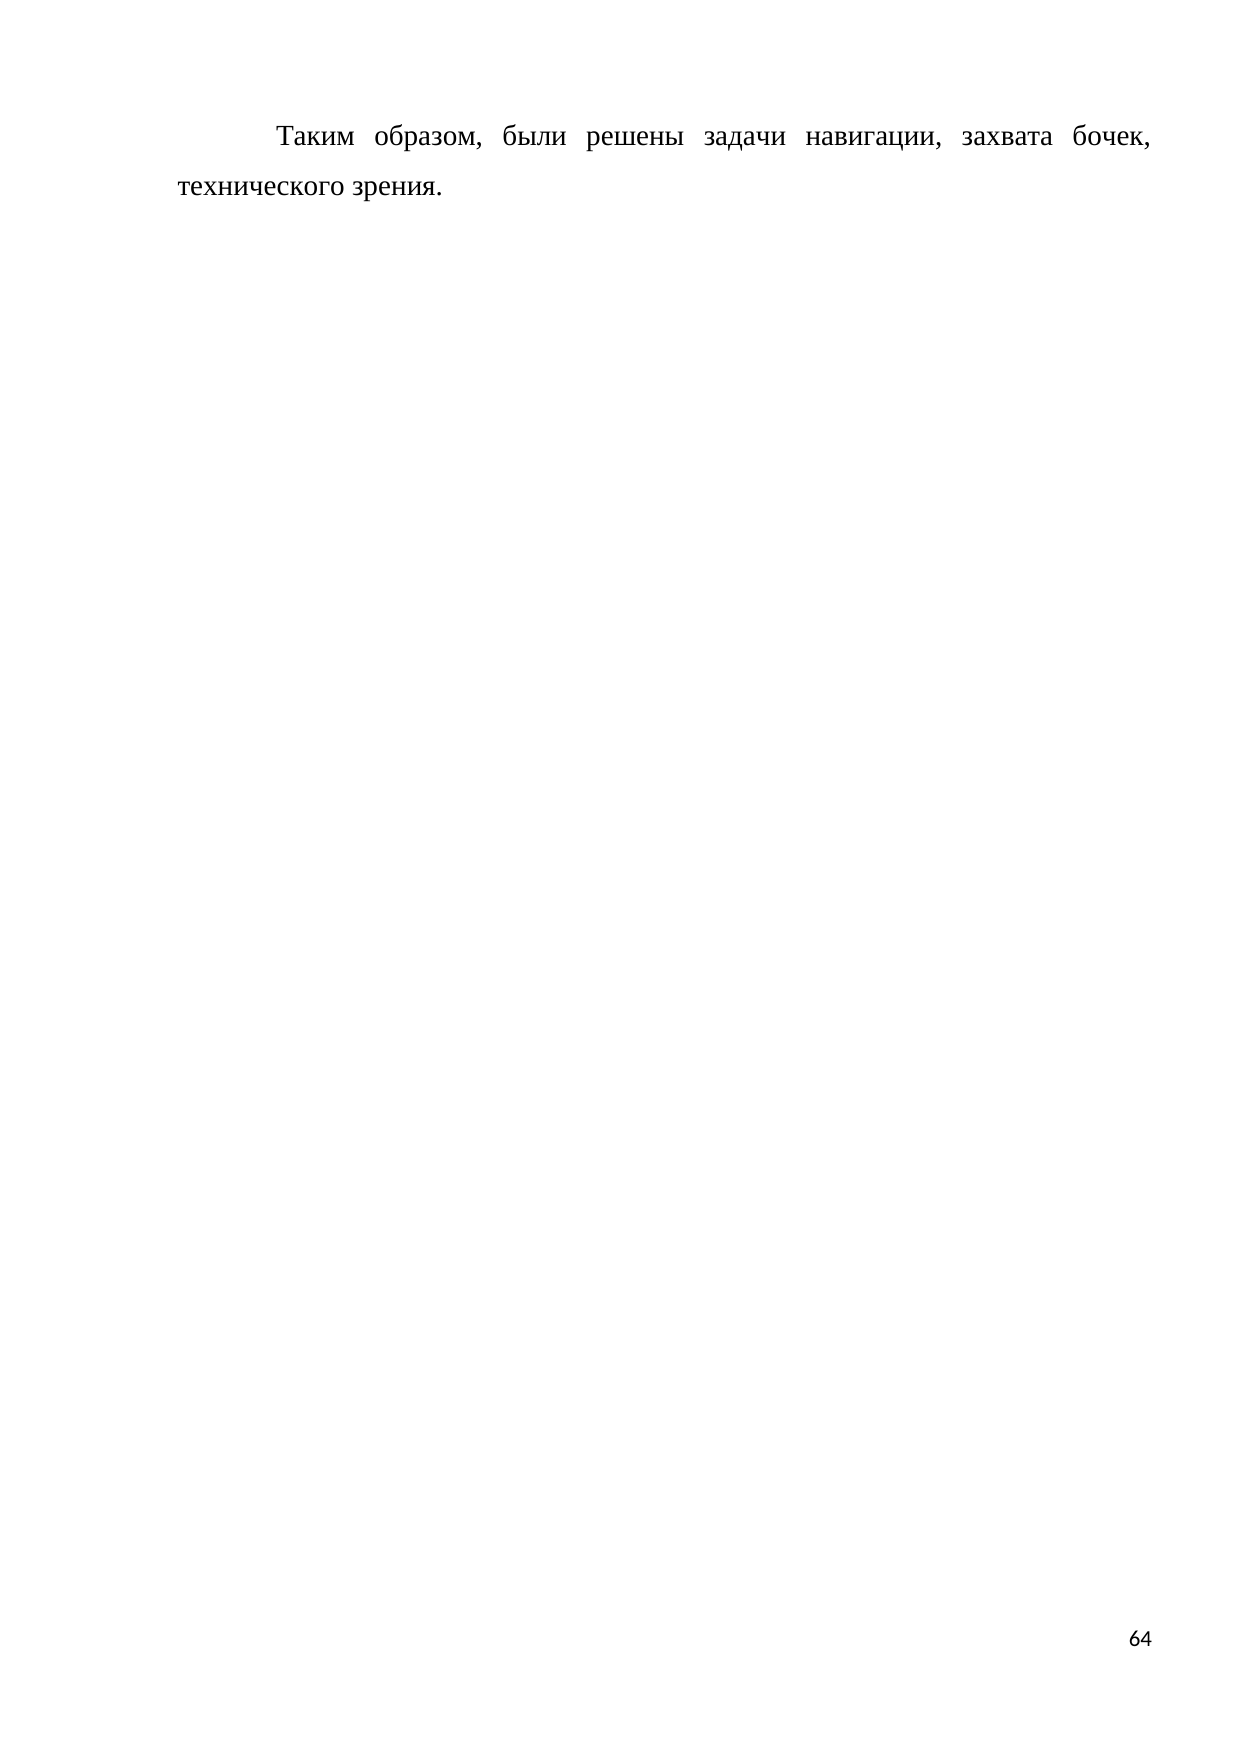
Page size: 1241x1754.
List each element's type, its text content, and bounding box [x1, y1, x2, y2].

text Таким образом, были решены задачи навигации, захвата бочек, технического зрения. [177, 118, 1152, 202]
